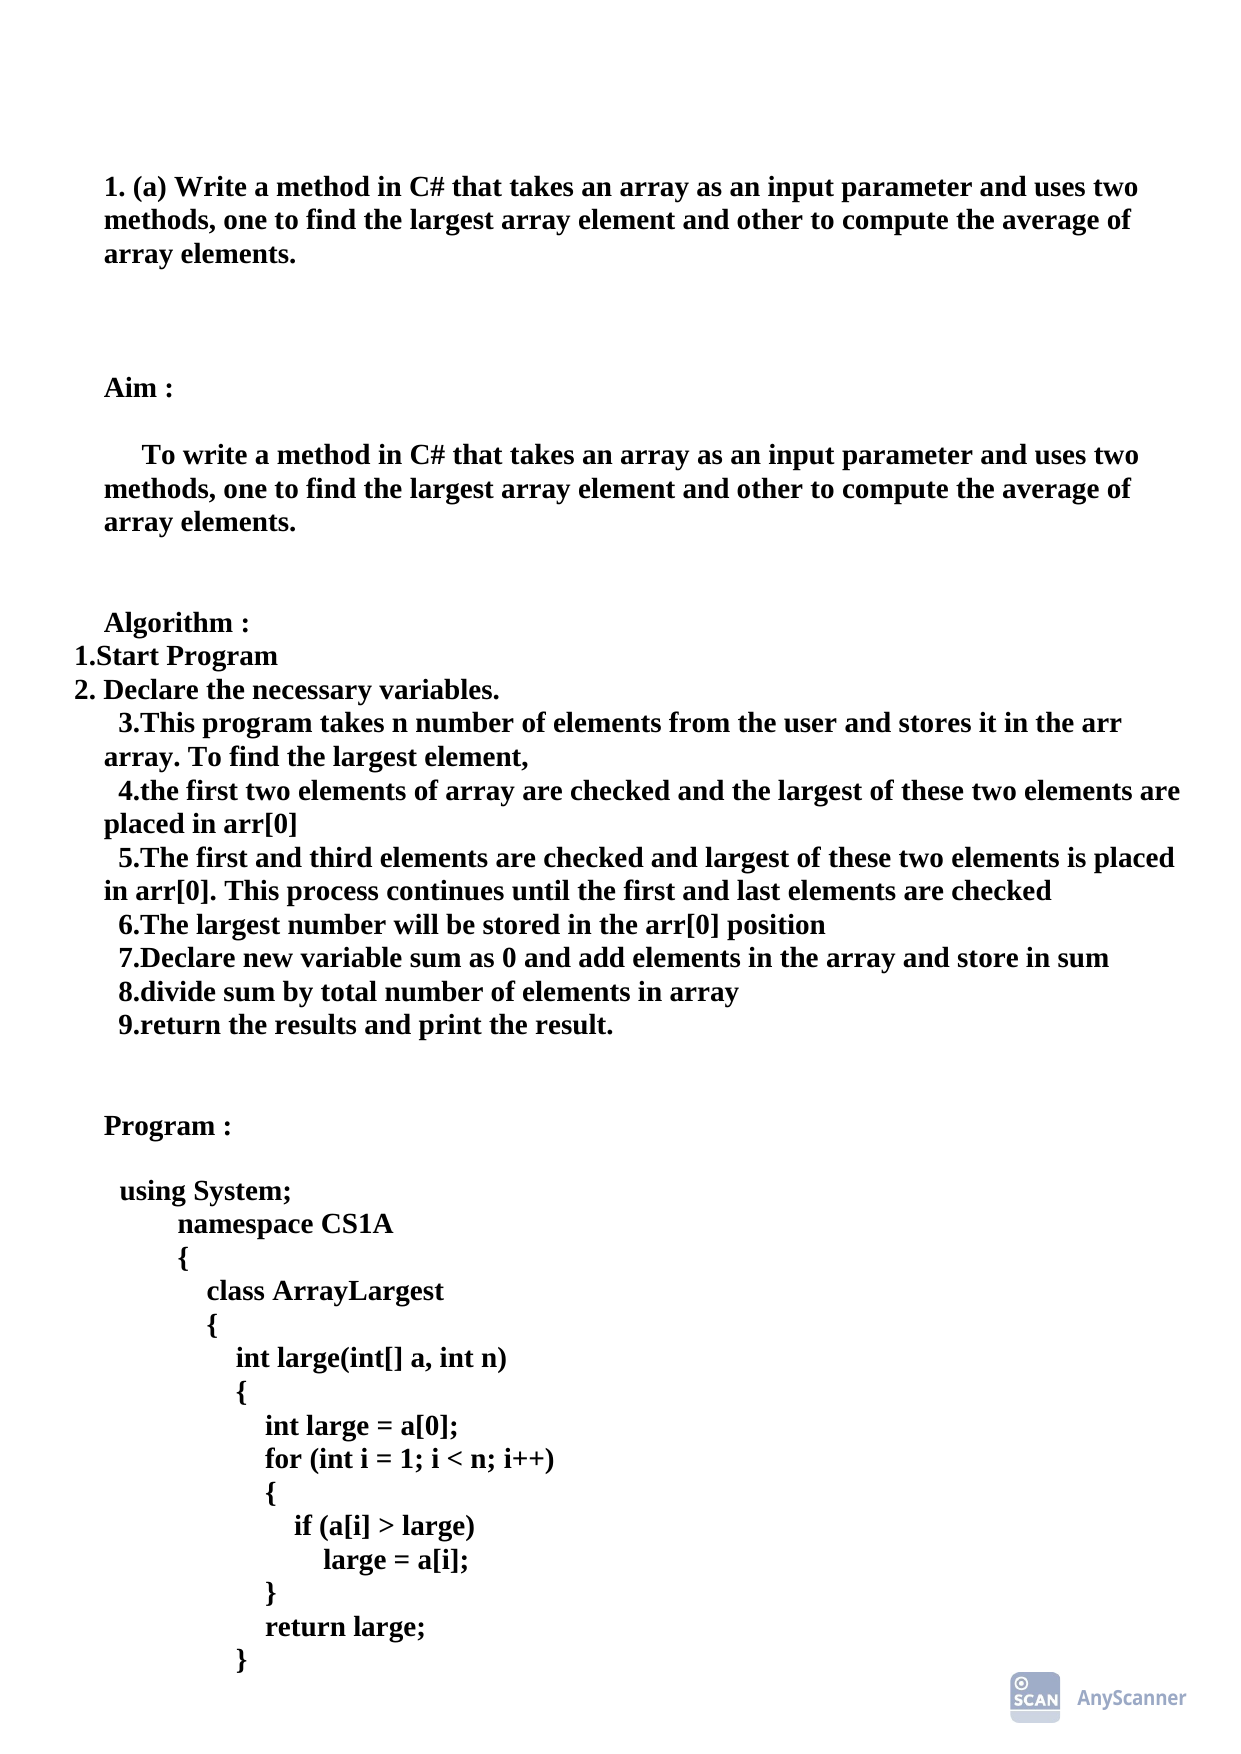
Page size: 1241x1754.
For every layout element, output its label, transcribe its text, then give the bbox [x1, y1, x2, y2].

picture [1010, 1676, 1061, 1723]
text Algorithm : [103, 605, 1181, 638]
list } [103, 1575, 1181, 1609]
list int large = a[0]; [103, 1408, 1181, 1441]
list if (a[i] > large) [103, 1508, 1181, 1542]
list Declare new variable sum as 0 and add elements in the array and store in sum [103, 940, 1181, 974]
list the first two elements of array are checked and the largest of these two elements are placed in arr[0] [103, 773, 1181, 840]
list large = a[i]; [103, 1542, 1181, 1575]
list The largest number will be stored in the arr[0] position [103, 907, 1181, 940]
list This program takes n number of elements from the user and stores it in the arr array. To find the largest element, [103, 706, 1181, 773]
list The first and third elements are checked and largest of these two elements is placed in arr[0]. This process continues until the first and last elements are checked [103, 840, 1181, 907]
list for (int i = 1; i < n; i++) [103, 1441, 1181, 1475]
list } [103, 1642, 1181, 1676]
list using System; [103, 1173, 1181, 1206]
list return the results and print the result. [103, 1007, 1181, 1041]
list { [103, 1374, 1181, 1408]
text Aim : [103, 370, 1181, 404]
list { [103, 1307, 1181, 1341]
list Start Program [74, 638, 1181, 672]
list { [103, 1475, 1181, 1508]
list namespace CS1A [103, 1206, 1181, 1240]
list class ArrayLargest [103, 1273, 1181, 1307]
list Declare the necessary variables. [74, 672, 1181, 706]
list { [103, 1240, 1181, 1273]
list int large(int[] a, int n) [103, 1341, 1181, 1374]
text 1. (a) Write a method in C# that takes an array as an input parameter and uses two methods, one to find the largest array element and other to compute the average of array elements. [103, 169, 1181, 269]
list Program : [103, 1108, 1181, 1142]
list return large; [103, 1609, 1181, 1642]
text To write a method in C# that takes an array as an input parameter and uses two methods, one to find the largest array element and other to compute the average of array elements. [103, 437, 1181, 538]
list divide sum by total number of elements in array [103, 974, 1181, 1007]
